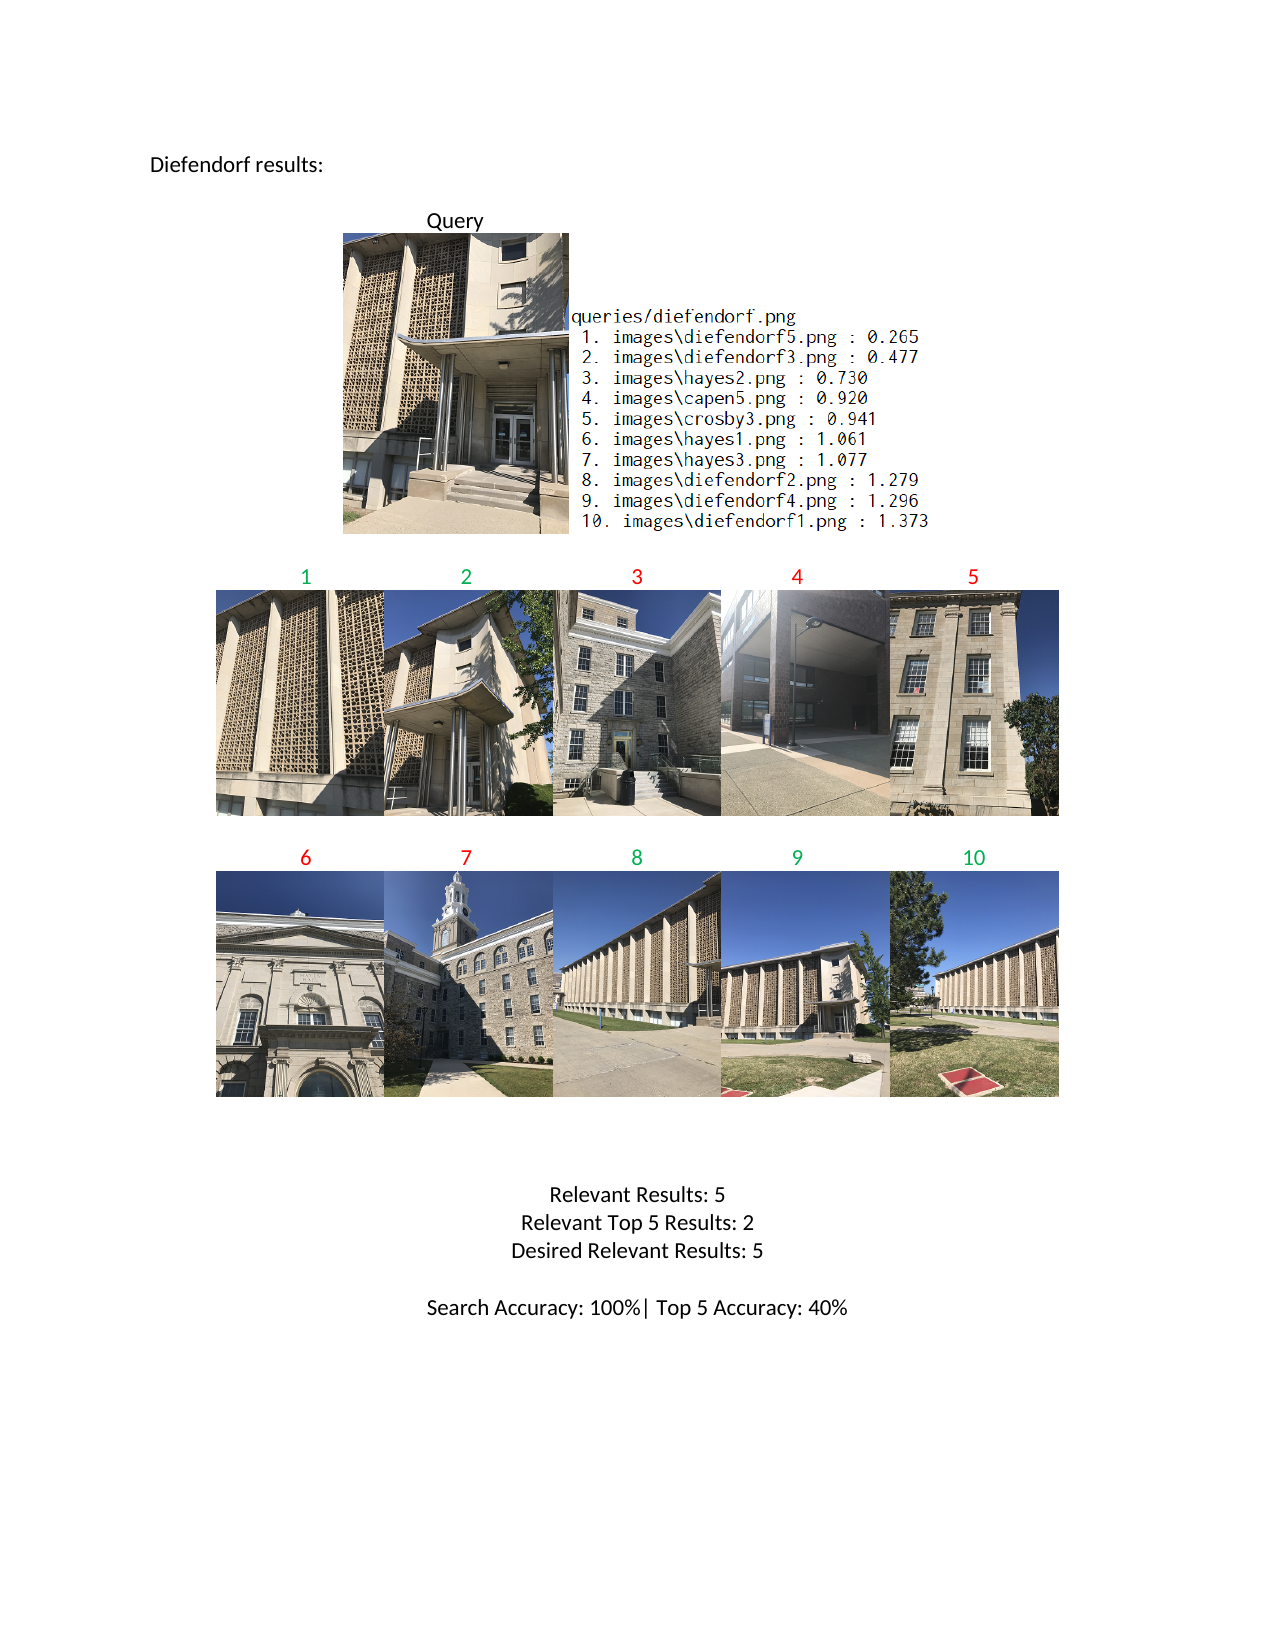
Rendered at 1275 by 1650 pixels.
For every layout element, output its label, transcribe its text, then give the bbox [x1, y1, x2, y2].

text 6 7 8 9 10 [150, 843, 1125, 871]
picture [216, 871, 1059, 1097]
text 1 2 3 4 5 [150, 562, 1125, 590]
picture [216, 590, 1059, 816]
text Desired Relevant Results: 5 [150, 1237, 1125, 1264]
text Search Accuracy: 100%| Top 5 Accuracy: 40% [150, 1293, 1125, 1321]
text Relevant Top 5 Results: 2 [150, 1208, 1125, 1237]
text Query [150, 206, 1125, 234]
text Diefendorf results: [150, 150, 1125, 178]
picture [343, 233, 932, 535]
text Relevant Results: 5 [150, 1181, 1125, 1208]
